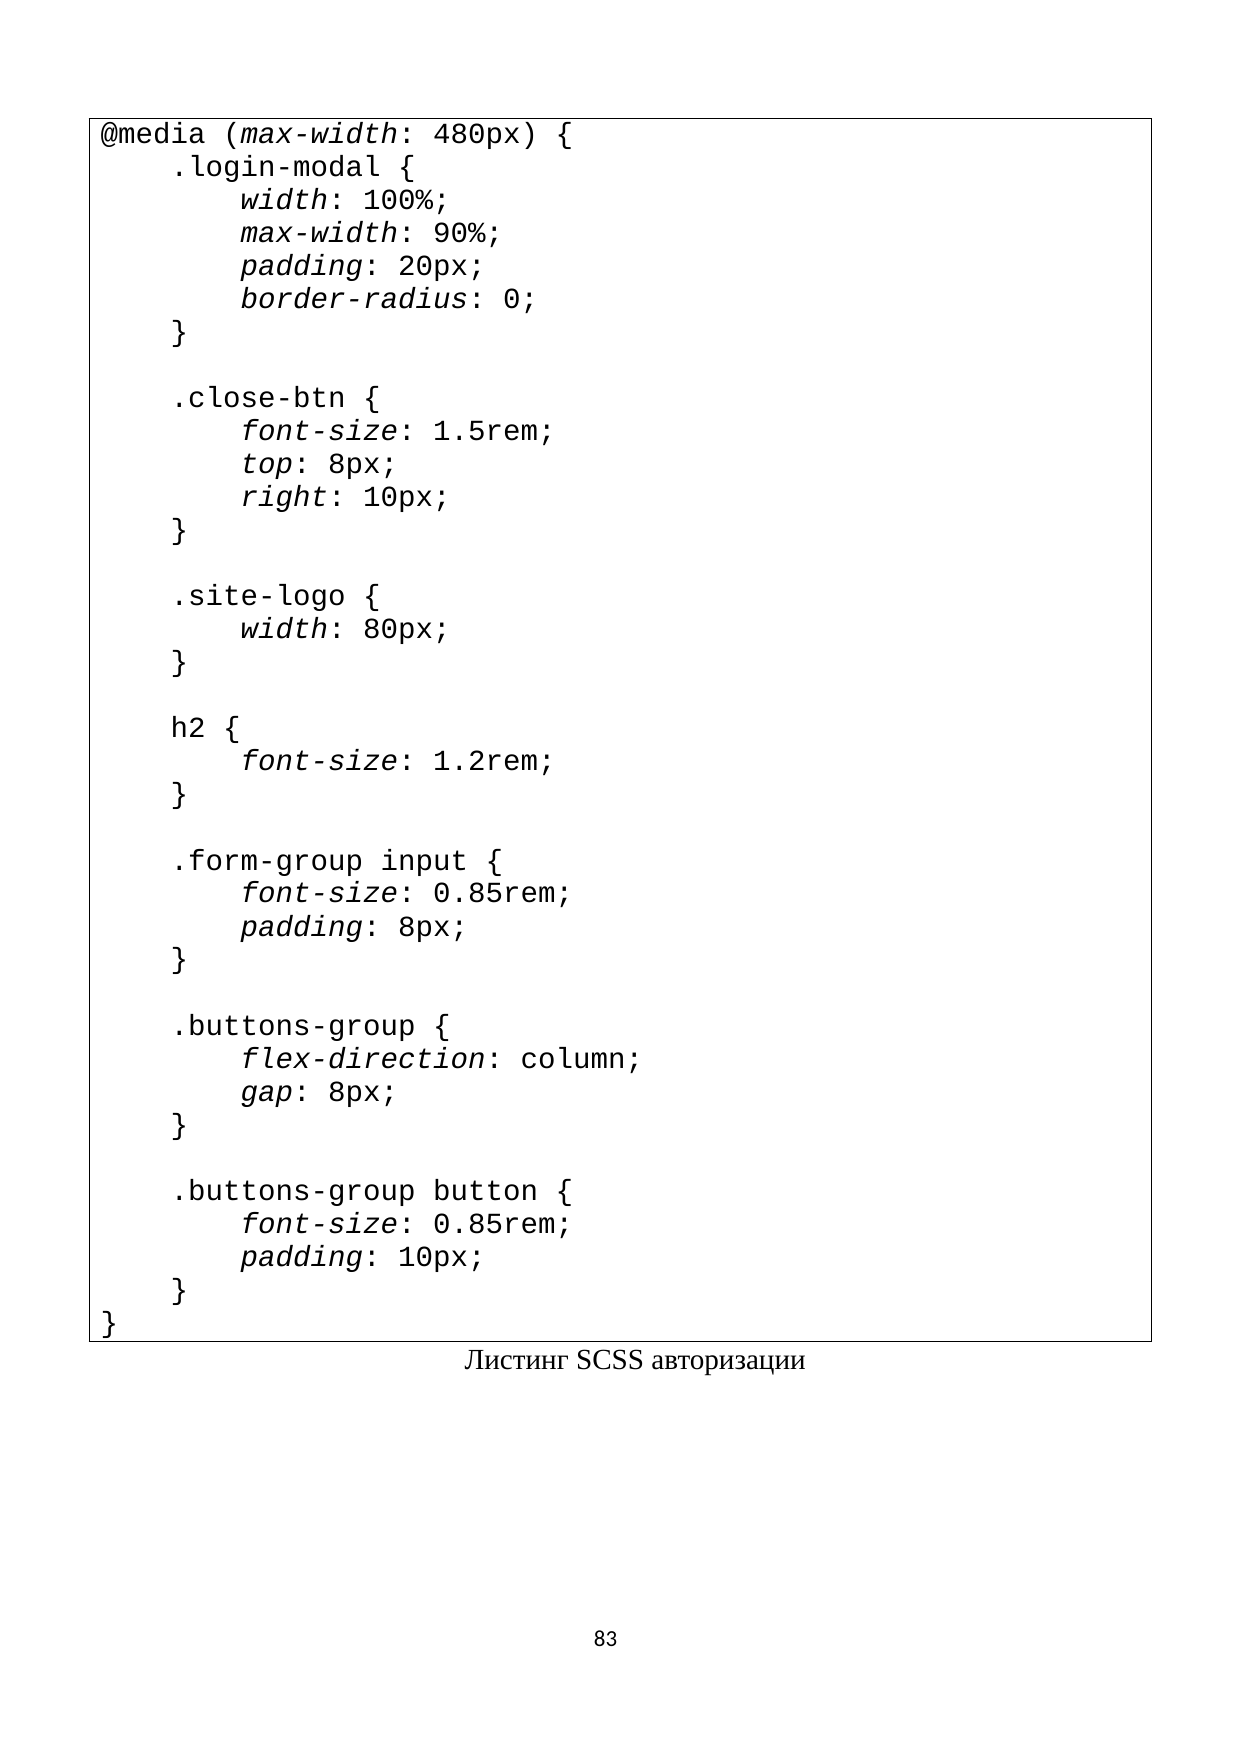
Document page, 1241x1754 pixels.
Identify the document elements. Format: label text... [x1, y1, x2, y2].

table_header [90, 119, 1151, 1341]
text Листинг SCSS авторизации [88, 1342, 1181, 1376]
